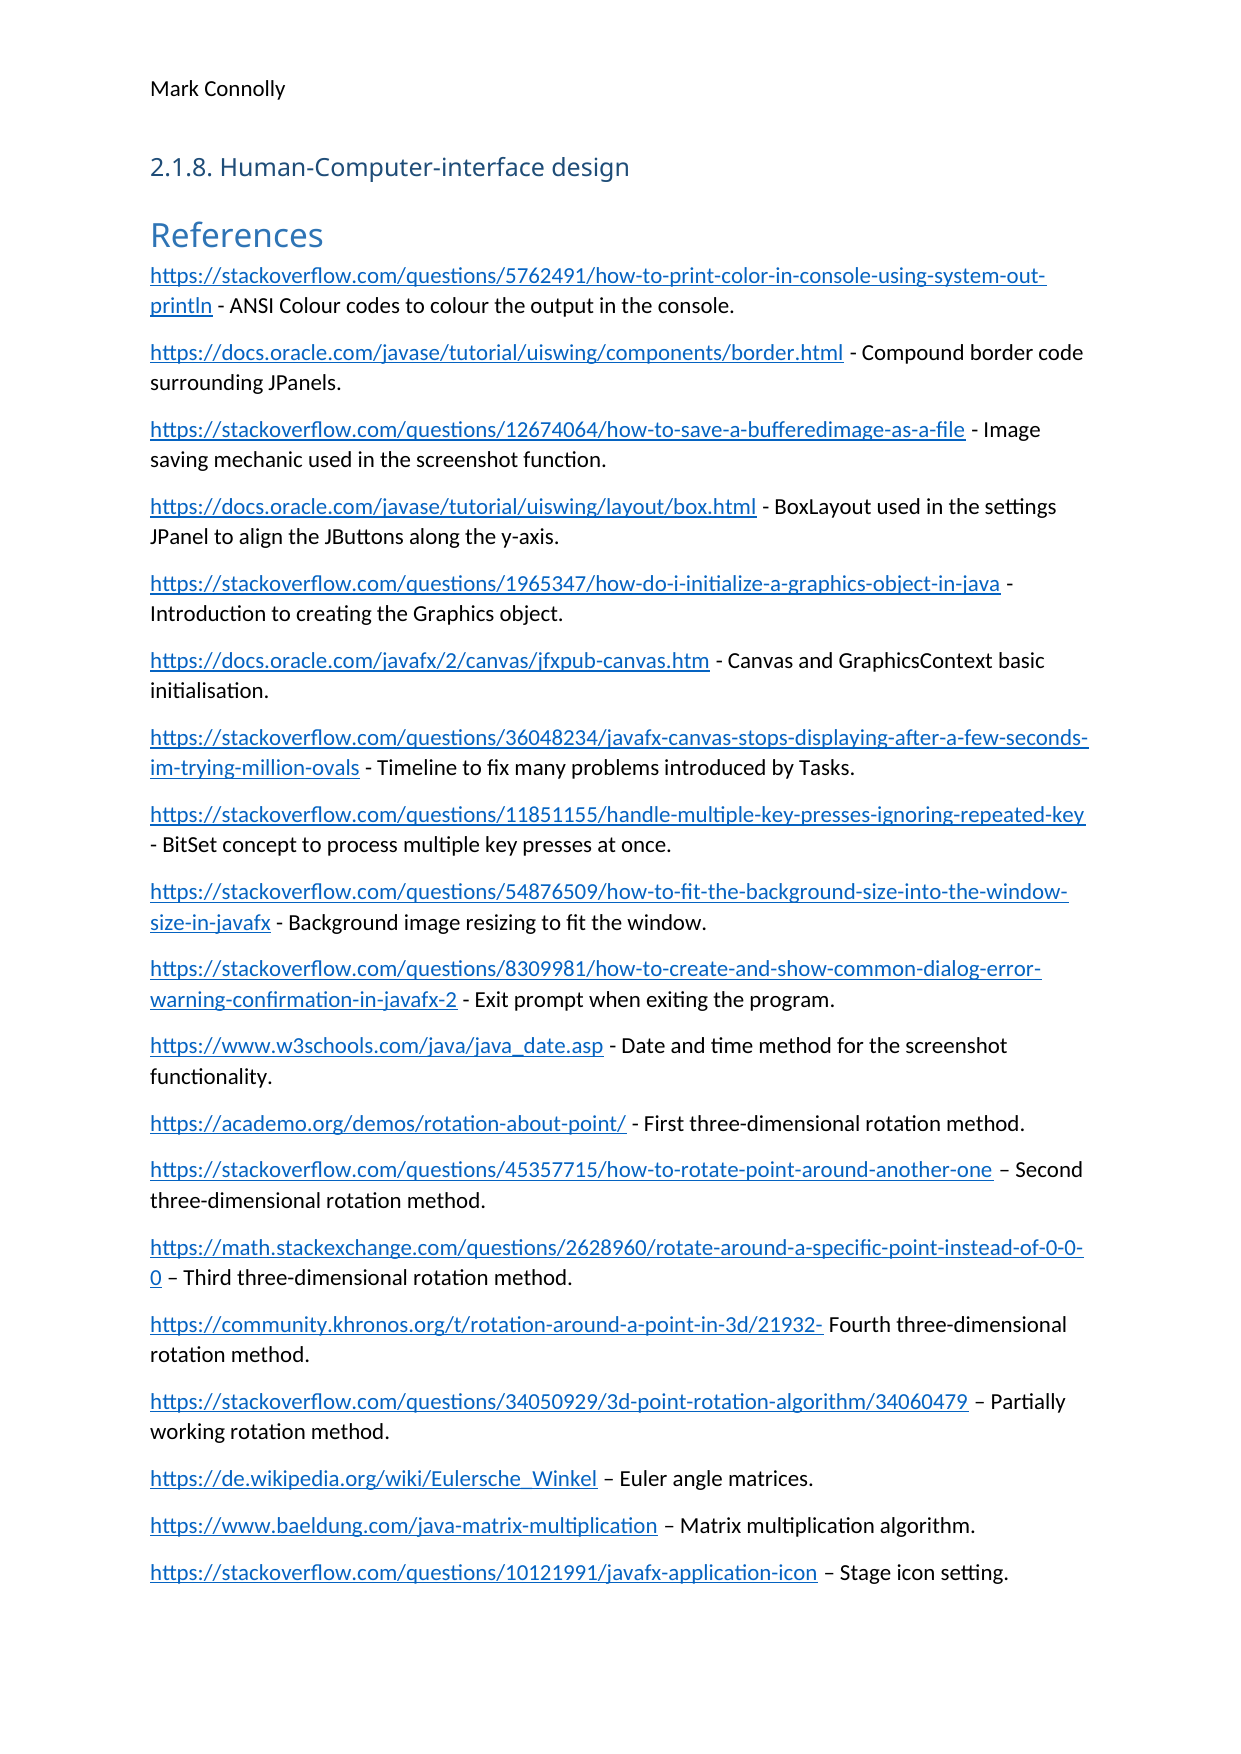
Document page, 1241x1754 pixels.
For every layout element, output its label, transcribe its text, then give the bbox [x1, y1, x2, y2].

text https://stackoverflow.com/questions/11851155/handle-multiple-key-presses-ignoring-repeated-key - BitSet concept to process multiple key presses at once. [150, 800, 1090, 858]
text https://docs.oracle.com/javase/tutorial/uiswing/components/border.html - Compound border code surrounding JPanels. [150, 338, 1090, 396]
text https://community.khronos.org/t/rotation-around-a-point-in-3d/21932- Fourth three-dimensional rotation method. [150, 1310, 1090, 1368]
text https://de.wikipedia.org/wiki/Eulersche_Winkel – Euler angle matrices. [150, 1464, 1090, 1492]
text https://stackoverflow.com/questions/10121991/javafx-application-icon – Stage icon setting. [150, 1558, 1090, 1586]
text https://math.stackexchange.com/questions/2628960/rotate-around-a-specific-point-instead-of-0-0-0 – Third three-dimensional rotation method. [150, 1233, 1090, 1291]
text https://stackoverflow.com/questions/36048234/javafx-canvas-stops-displaying-after-a-few-seconds-im-trying-million-ovals - Timeline to fix many problems introduced by Tasks. [150, 723, 1090, 781]
text https://www.baeldung.com/java-matrix-multiplication – Matrix multiplication algorithm. [150, 1511, 1090, 1539]
text https://stackoverflow.com/questions/12674064/how-to-save-a-bufferedimage-as-a-file - Image saving mechanic used in the screenshot function. [150, 415, 1090, 473]
subtitle References [150, 212, 1090, 257]
text https://academo.org/demos/rotation-about-point/ - First three-dimensional rotation method. [150, 1109, 1090, 1137]
text https://stackoverflow.com/questions/5762491/how-to-print-color-in-console-using-system-out-println - ANSI Colour codes to colour the output in the console. [150, 261, 1090, 319]
text https://stackoverflow.com/questions/1965347/how-do-i-initialize-a-graphics-object-in-java - Introduction to creating the Graphics object. [150, 569, 1090, 627]
text https://stackoverflow.com/questions/8309981/how-to-create-and-show-common-dialog-error-warning-confirmation-in-javafx-2 - Exit prompt when exiting the program. [150, 954, 1090, 1013]
text https://docs.oracle.com/javafx/2/canvas/jfxpub-canvas.htm - Canvas and GraphicsContext basic initialisation. [150, 646, 1090, 704]
text https://docs.oracle.com/javase/tutorial/uiswing/layout/box.html - BoxLayout used in the settings JPanel to align the JButtons along the y-axis. [150, 492, 1090, 550]
text https://stackoverflow.com/questions/54876509/how-to-fit-the-background-size-into-the-window-size-in-javafx - Background image resizing to fit the window. [150, 877, 1090, 936]
text https://stackoverflow.com/questions/34050929/3d-point-rotation-algorithm/34060479 – Partially working rotation method. [150, 1387, 1090, 1445]
text https://stackoverflow.com/questions/45357715/how-to-rotate-point-around-another-one – Second three-dimensional rotation method. [150, 1156, 1090, 1214]
subtitle 2.1.8. Human-Computer-interface design [150, 150, 1090, 184]
text https://www.w3schools.com/java/java_date.asp - Date and time method for the screenshot functionality. [150, 1032, 1090, 1090]
